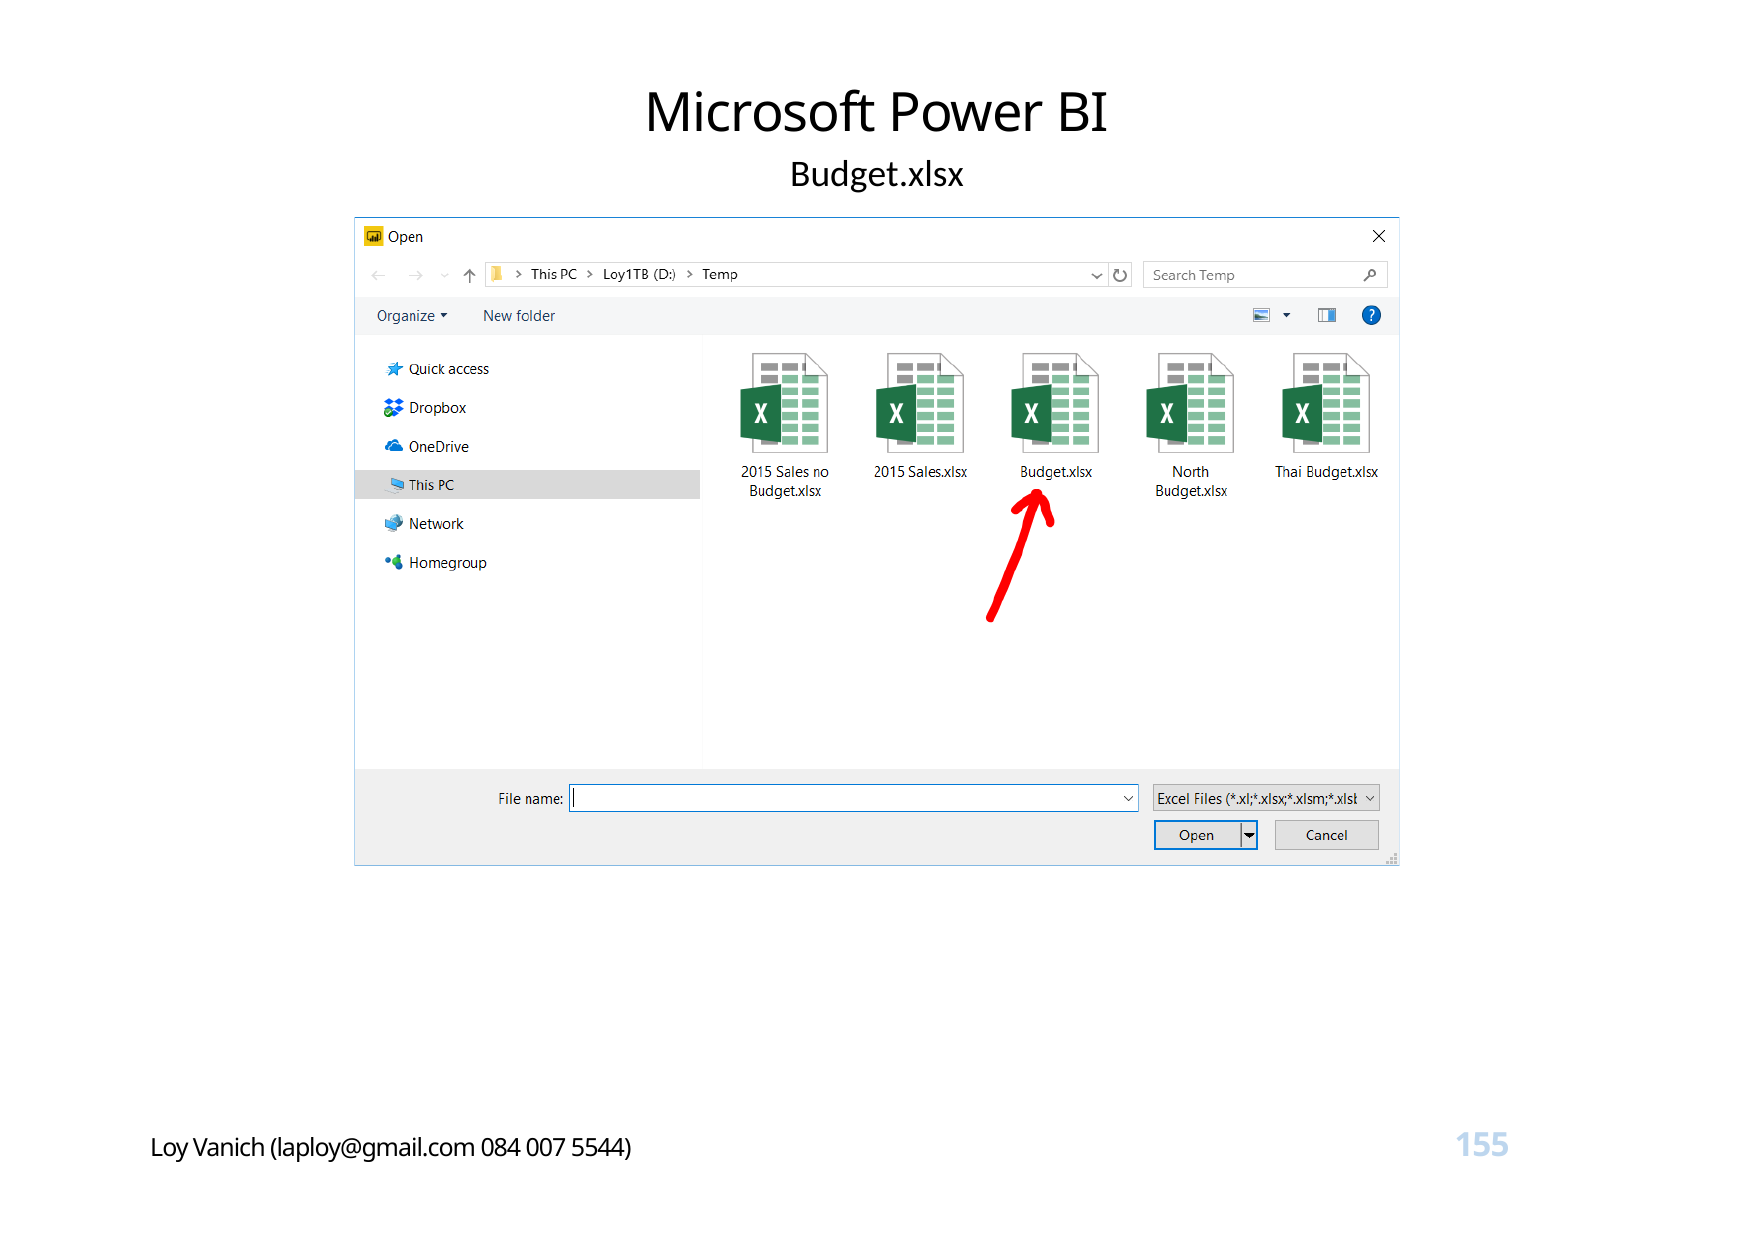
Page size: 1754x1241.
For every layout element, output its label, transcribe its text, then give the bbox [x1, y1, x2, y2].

picture [354, 217, 1400, 866]
text Budget.xlsx [150, 150, 1604, 196]
